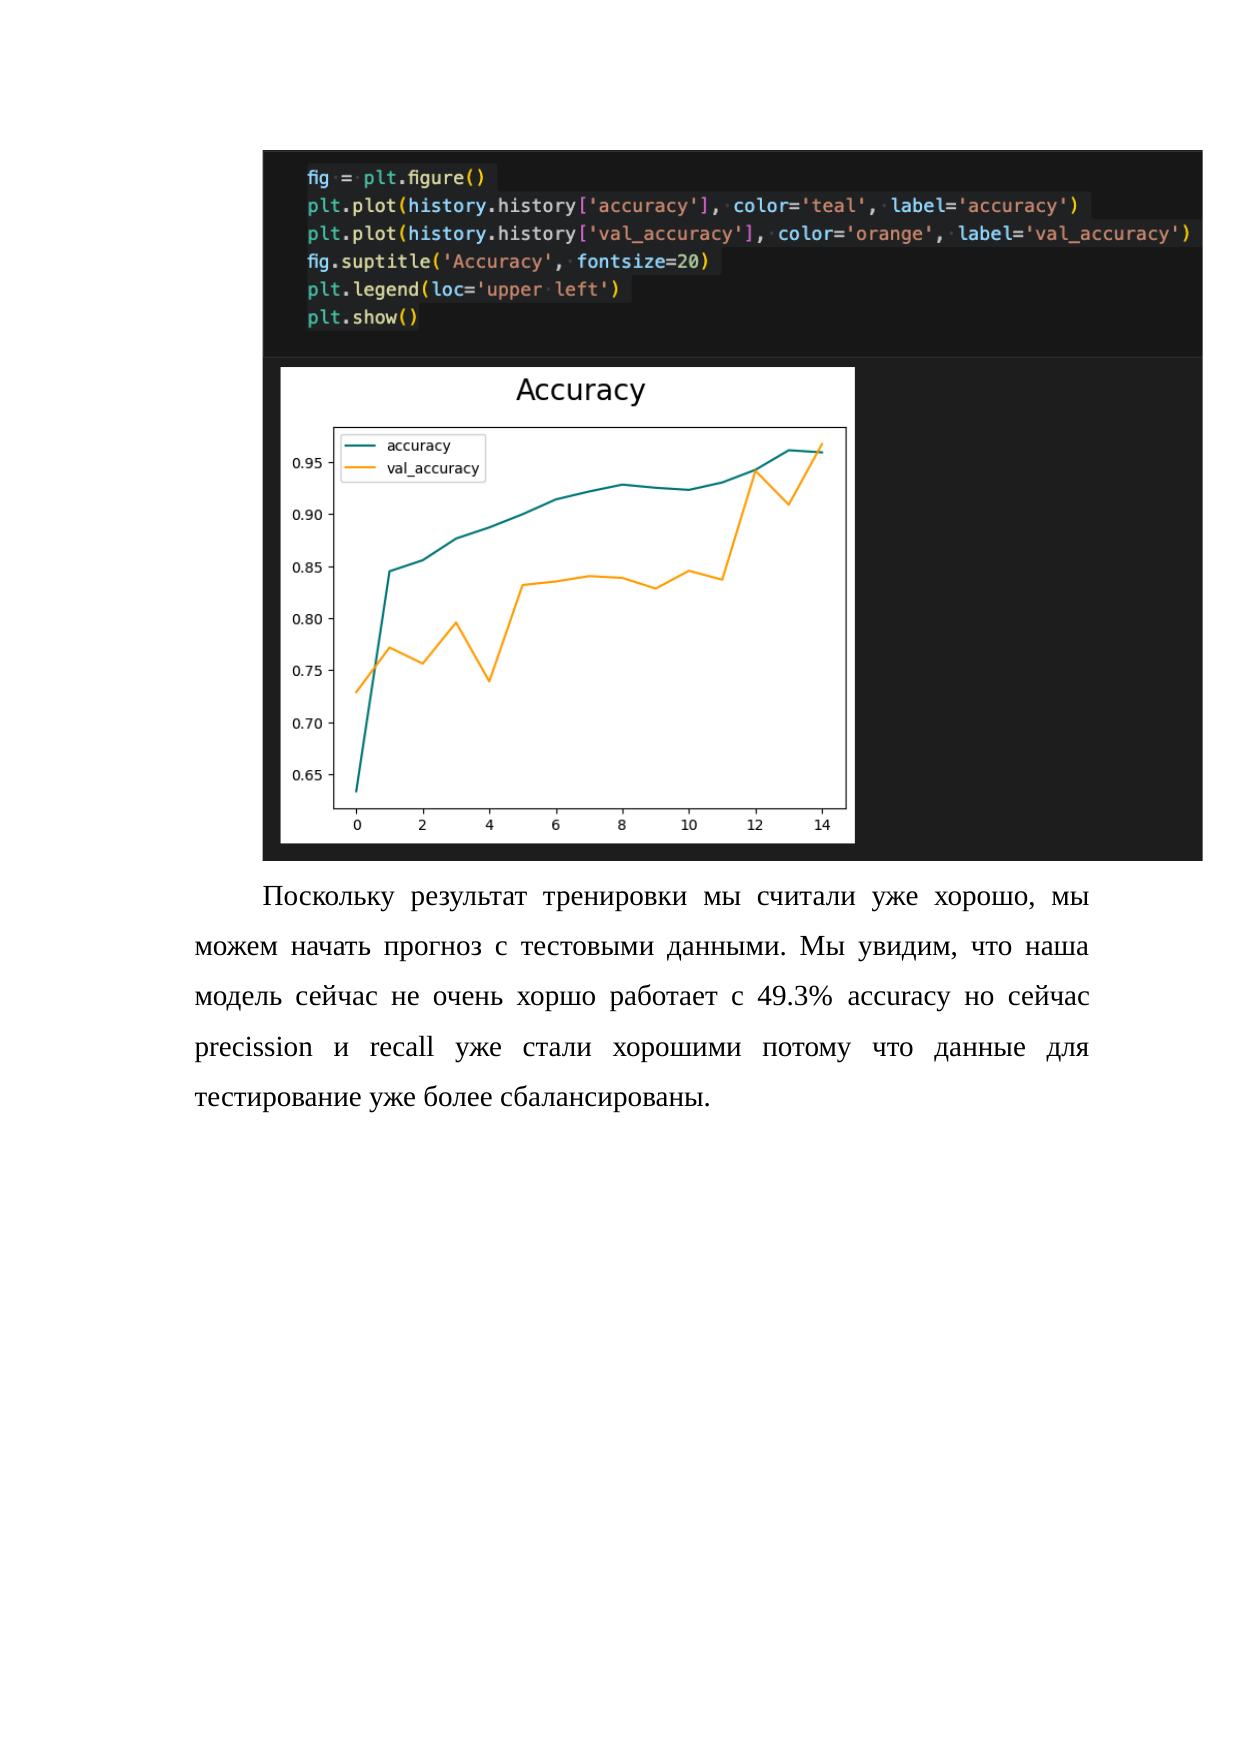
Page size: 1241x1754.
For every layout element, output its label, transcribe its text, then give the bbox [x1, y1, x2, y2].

picture [262, 150, 1203, 861]
text Поскольку результат тренировки мы считали уже хорошо, мы можем начать прогноз с тестовыми данными. Мы увидим, что наша модель сейчас не очень хоршо работает с 49.3% accuracy но сейчас precission и recall уже стали хорошими потому что данные для тестирование уже более сбалансированы. [194, 878, 1090, 1113]
